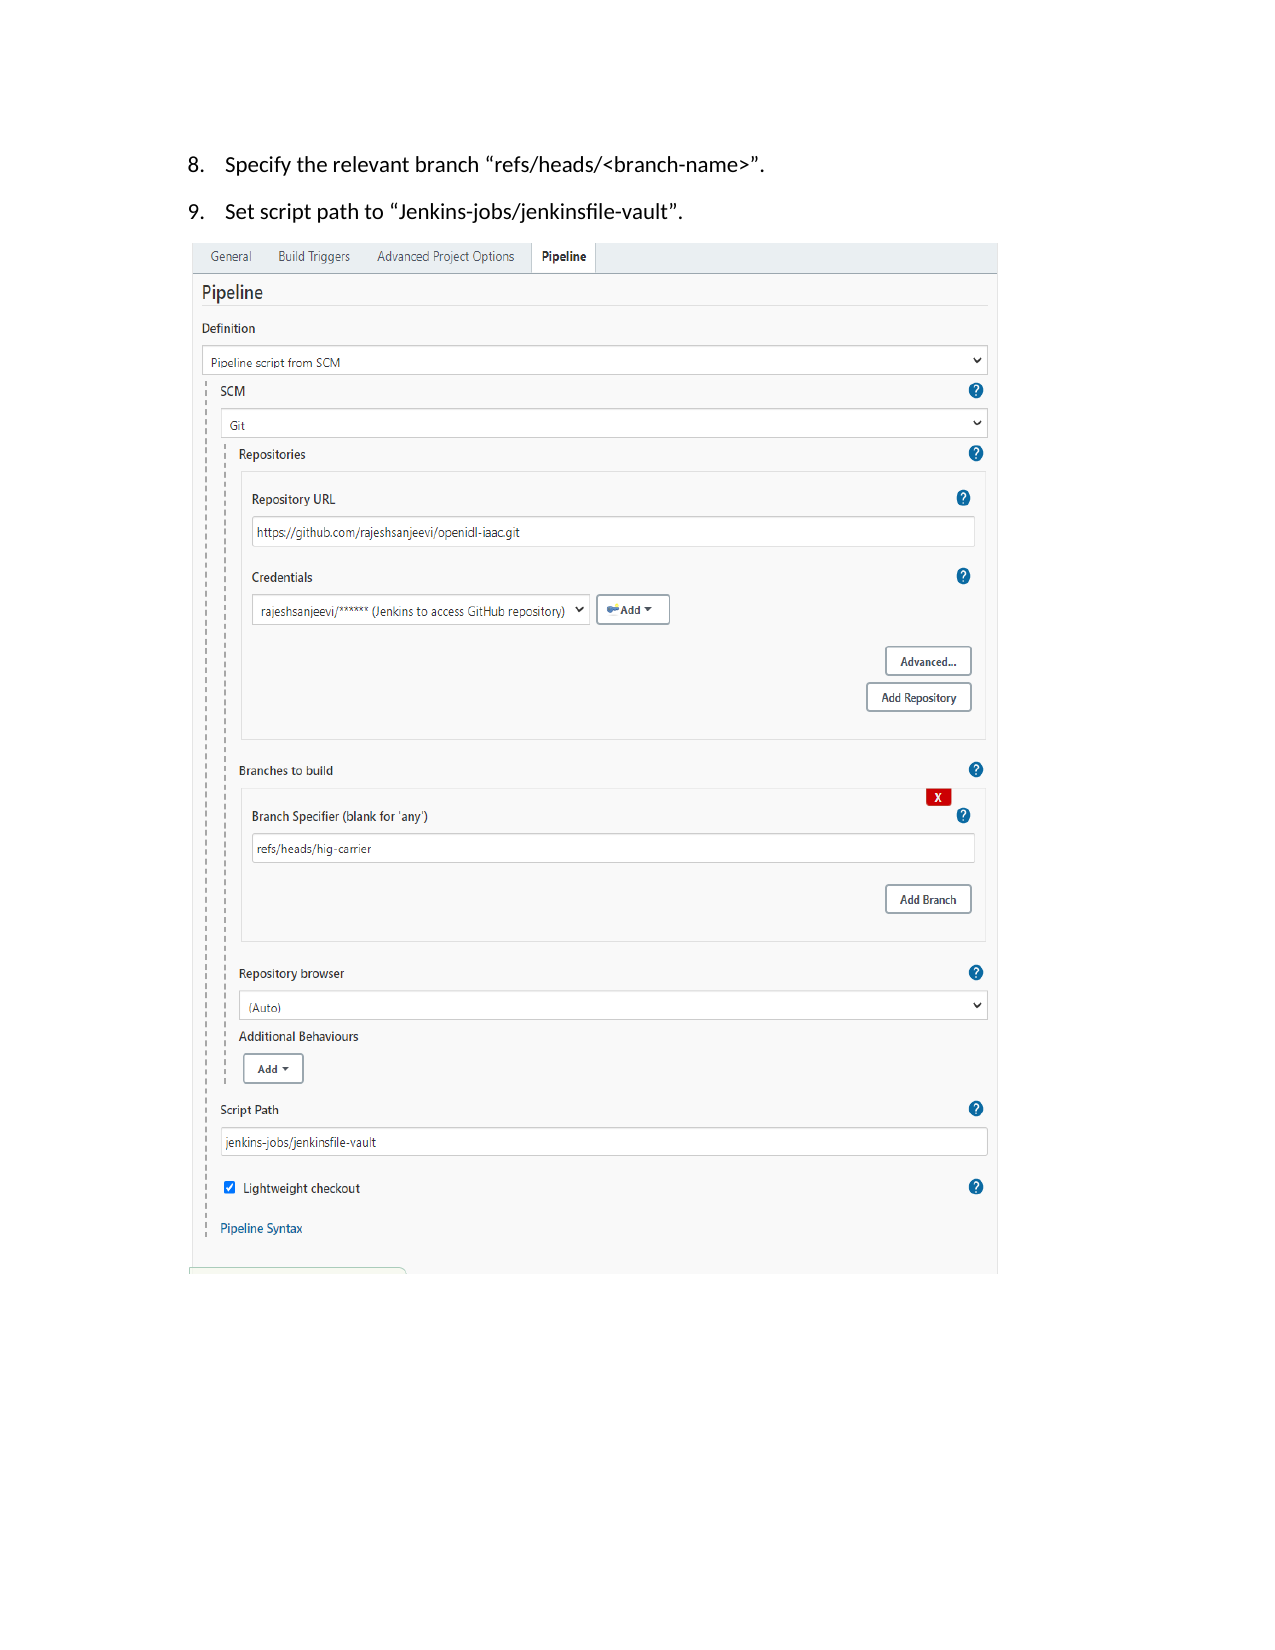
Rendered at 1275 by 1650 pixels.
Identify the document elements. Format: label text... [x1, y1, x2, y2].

list Specify the relevant branch “refs/heads/<branch-name>”. [187, 150, 1125, 178]
list Set script path to “Jenkins-jobs/jenkinsfile-vault”. [187, 197, 1125, 225]
picture [187, 243, 1025, 1274]
